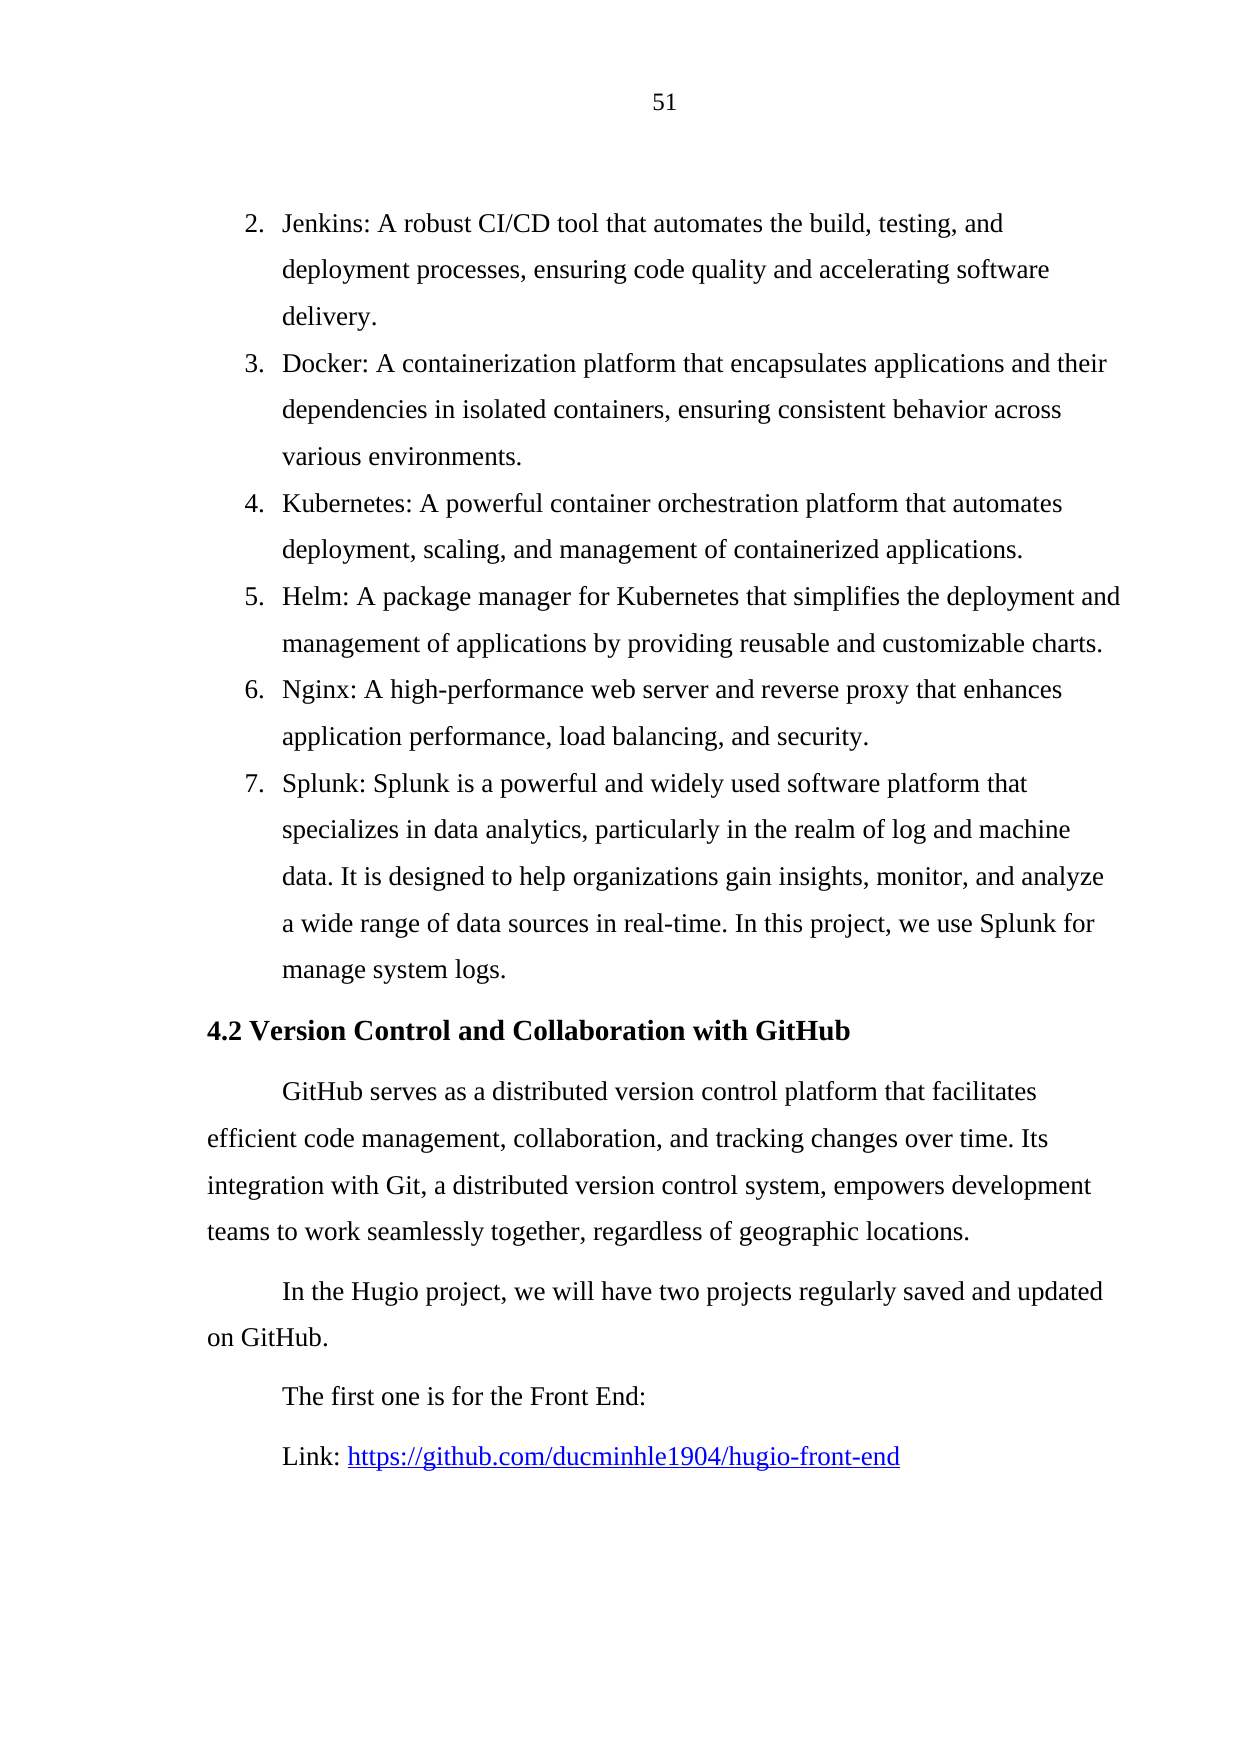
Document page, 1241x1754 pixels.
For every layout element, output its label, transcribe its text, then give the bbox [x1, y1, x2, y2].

text In the Hugio project, we will have two projects regularly saved and updated on GitHub. [207, 1274, 1122, 1352]
text Link: https://github.com/ducminhle1904/hugio-front-end [207, 1439, 1122, 1471]
list Nginx: A high-performance web server and reverse proxy that enhances application performance, load balancing, and security. [244, 673, 1122, 751]
list Splunk: Splunk is a powerful and widely used software platform that specializes in data analytics, particularly in the realm of log and machine data. It is designed to help organizations gain insights, monitor, and analyze a wide range of data sources in real-time. In this project, we use Splunk for manage system logs. [244, 767, 1122, 984]
list Helm: A package manager for Kubernetes that simplifies the deployment and management of applications by providing reusable and customizable charts. [244, 580, 1122, 658]
text The first one is for the Front End: [207, 1380, 1122, 1412]
list Jenkins: A robust CI/CD tool that automates the build, testing, and deployment processes, ensuring code quality and accelerating software delivery. [244, 207, 1122, 331]
list Docker: A containerization platform that encapsulates applications and their dependencies in isolated containers, ensuring consistent behavior across various environments. [244, 347, 1122, 471]
subtitle 4.2 Version Control and Collaboration with GitHub [207, 1013, 1122, 1046]
list Kubernetes: A powerful container orchestration platform that automates deployment, scaling, and management of containerized applications. [244, 487, 1122, 564]
text GitHub serves as a distributed version control platform that facilitates efficient code management, collaboration, and tracking changes over time. Its integration with Git, a distributed version control system, empowers development teams to work seamlessly together, regardless of geographic locations. [207, 1075, 1122, 1247]
